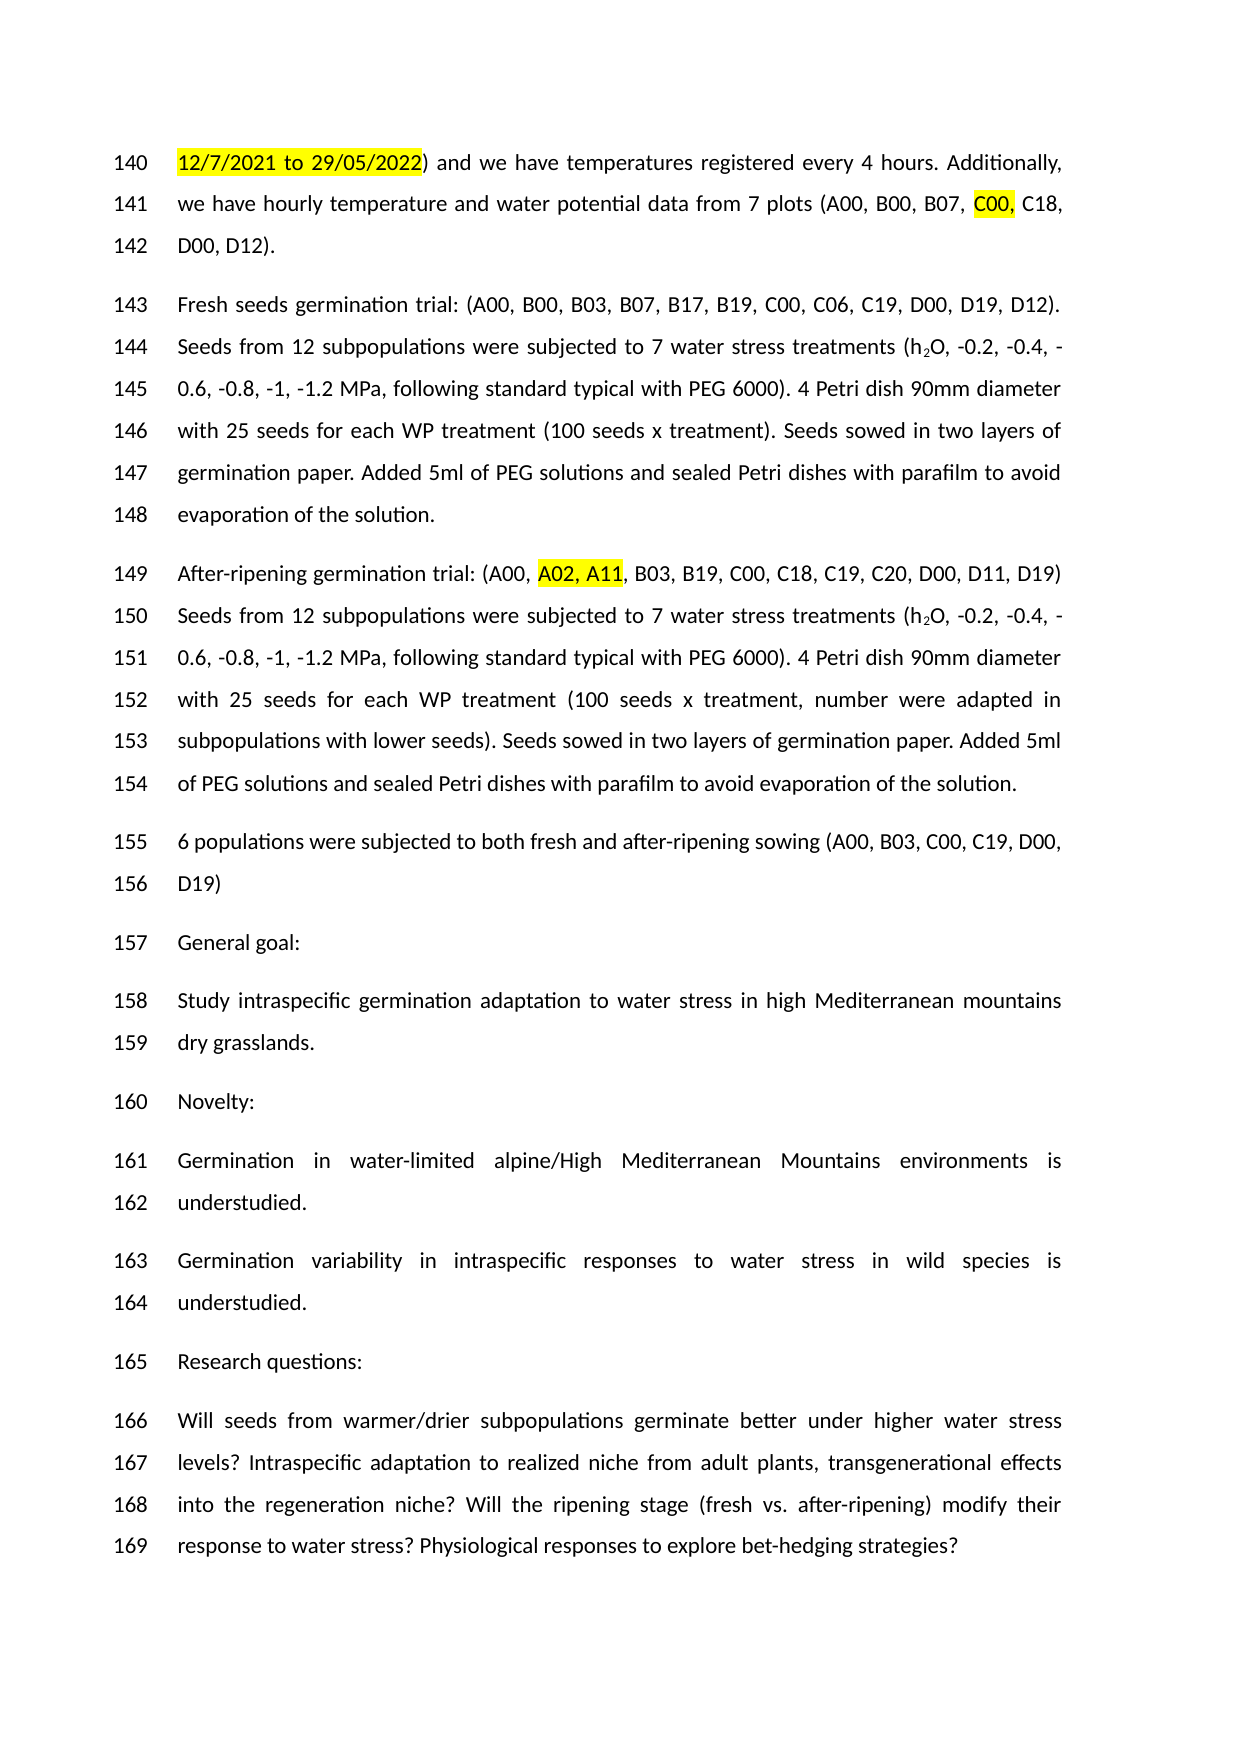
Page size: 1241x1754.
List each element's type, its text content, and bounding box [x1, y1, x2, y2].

text Research questions: [177, 1347, 1063, 1375]
text After-ripening germination trial: (A00, A02, A11, B03, B19, C00, C18, C19, C20, D00, D11, D19) Seeds from 12 subpopulations were subjected to 7 water stress treatments (h2O, -0.2, -0.4, -0.6, -0.8, -1, -1.2 MPa, following standard typical with PEG 6000). 4 Petri dish 90mm diameter with 25 seeds for each WP treatment (100 seeds x treatment, number were adapted in subpopulations with lower seeds). Seeds sowed in two layers of germination paper. Added 5ml of PEG solutions and sealed Petri dishes with parafilm to avoid evaporation of the solution. [177, 559, 1063, 797]
text Novelty: [177, 1087, 1063, 1115]
text Germination in water-limited alpine/High Mediterranean Mountains environments is understudied. [177, 1146, 1063, 1216]
text Study intraspecific germination adaptation to water stress in high Mediterranean mountains dry grasslands. [177, 987, 1063, 1057]
text Germination variability in intraspecific responses to water stress in wild species is understudied. [177, 1246, 1063, 1316]
text Fresh seeds germination trial: (A00, B00, B03, B07, B17, B19, C00, C06, C19, D00, D19, D12). Seeds from 12 subpopulations were subjected to 7 water stress treatments (h2O, -0.2, -0.4, -0.6, -0.8, -1, -1.2 MPa, following standard typical with PEG 6000). 4 Petri dish 90mm diameter with 25 seeds for each WP treatment (100 seeds x treatment). Seeds sowed in two layers of germination paper. Added 5ml of PEG solutions and sealed Petri dishes with parafilm to avoid evaporation of the solution. [177, 290, 1063, 528]
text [177, 148, 1063, 259]
text General goal: [177, 928, 1063, 956]
text Will seeds from warmer/drier subpopulations germinate better under higher water stress levels? Intraspecific adaptation to realized niche from adult plants, transgenerational effects into the regeneration niche? Will the ripening stage (fresh vs. after-ripening) modify their response to water stress? Physiological responses to explore bet-hedging strategies? [177, 1406, 1063, 1560]
text 6 populations were subjected to both fresh and after-ripening sowing (A00, B03, C00, C19, D00, D19) [177, 827, 1063, 897]
